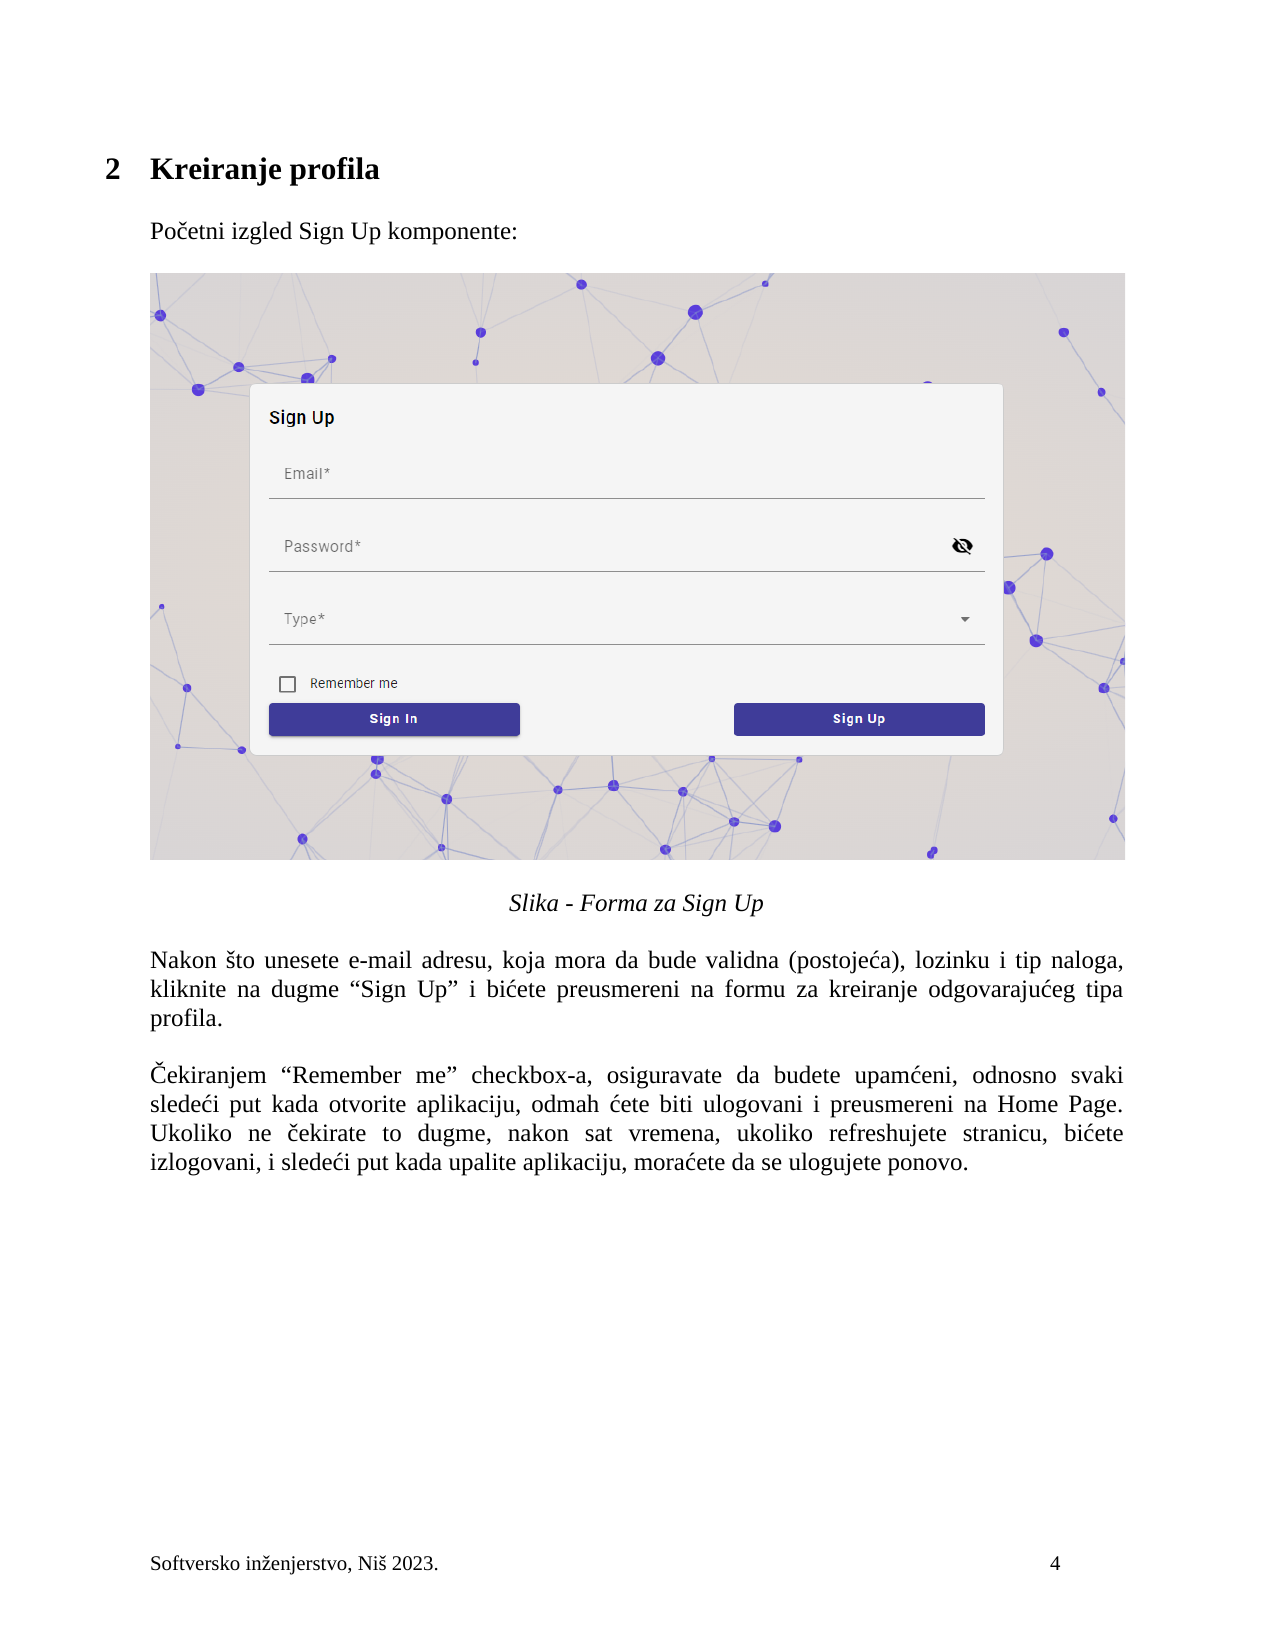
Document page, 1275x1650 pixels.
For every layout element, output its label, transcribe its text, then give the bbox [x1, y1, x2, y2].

picture [150, 273, 1125, 860]
text Nakon što unesete e-mail adresu, koja mora da bude validna (postojeća), lozinku i tip naloga, kliknite na dugme “Sign Up” i bićete preusmereni na formu za kreiranje odgovarajućeg tipa profila. [150, 945, 1125, 1032]
text Čekiranjem “Remember me” checkbox-a, osiguravate da budete upamćeni, odnosno svaki sledeći put kada otvorite aplikaciju, odmah ćete biti ulogovani i preusmereni na Home Page. Ukoliko ne čekirate to dugme, nakon sat vremena, ukoliko refreshujete stranicu, bićete izlogovani, i sledeći put kada upalite aplikaciju, moraćete da se ulogujete ponovo. [150, 1060, 1125, 1175]
text Početni izgled Sign Up komponente: [150, 216, 1125, 245]
subtitle Kreiranje profila [105, 150, 1125, 186]
text Slika - Forma za Sign Up [150, 888, 1125, 917]
